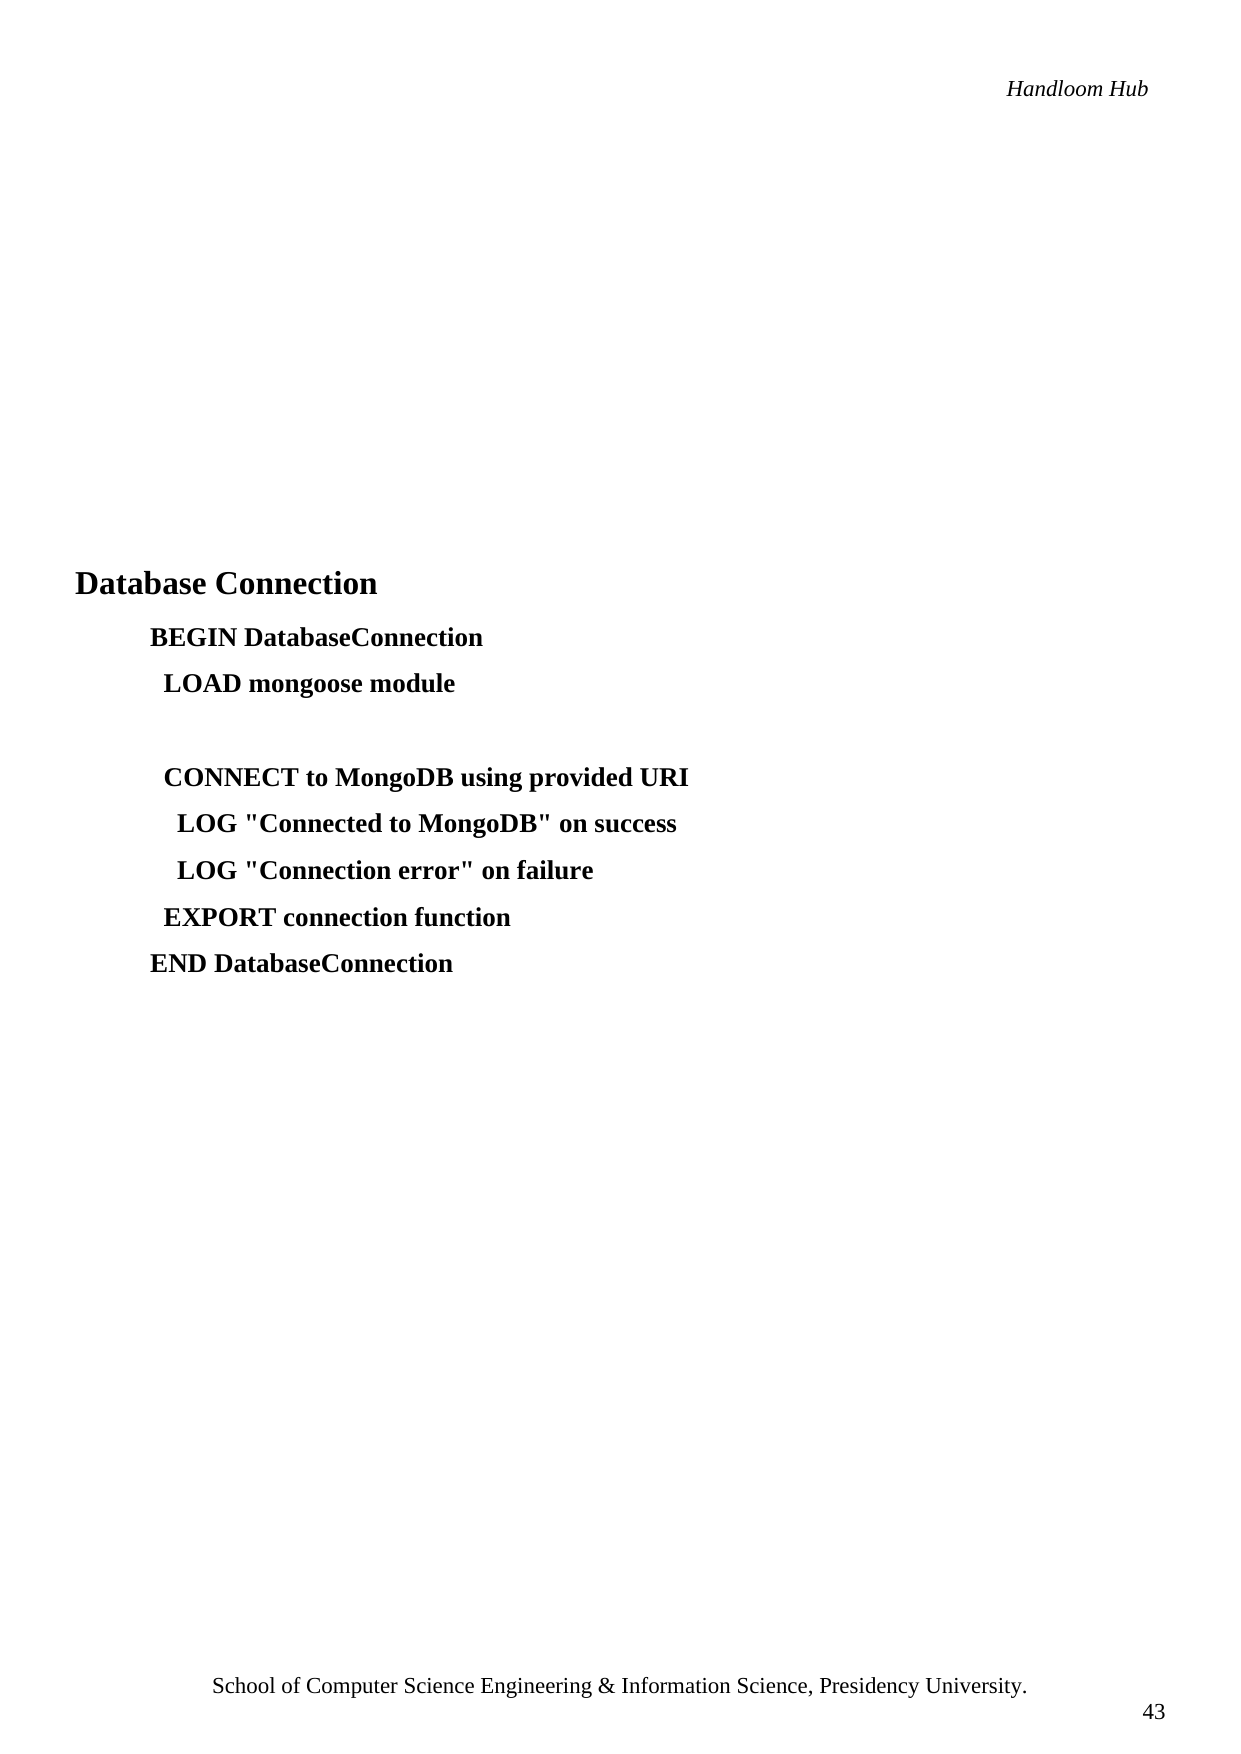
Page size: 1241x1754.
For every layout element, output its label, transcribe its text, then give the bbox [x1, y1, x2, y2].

text END DatabaseConnection [150, 948, 1165, 979]
text LOG "Connection error" on failure [150, 854, 1165, 885]
text Database Connection [75, 563, 1165, 602]
text CONNECT to MongoDB using provided URI [150, 761, 1165, 792]
text BEGIN DatabaseConnection [150, 621, 1165, 652]
text EXPORT connection function [150, 901, 1165, 932]
text LOAD mongoose module [150, 668, 1165, 699]
text LOG "Connected to MongoDB" on success [150, 808, 1165, 839]
